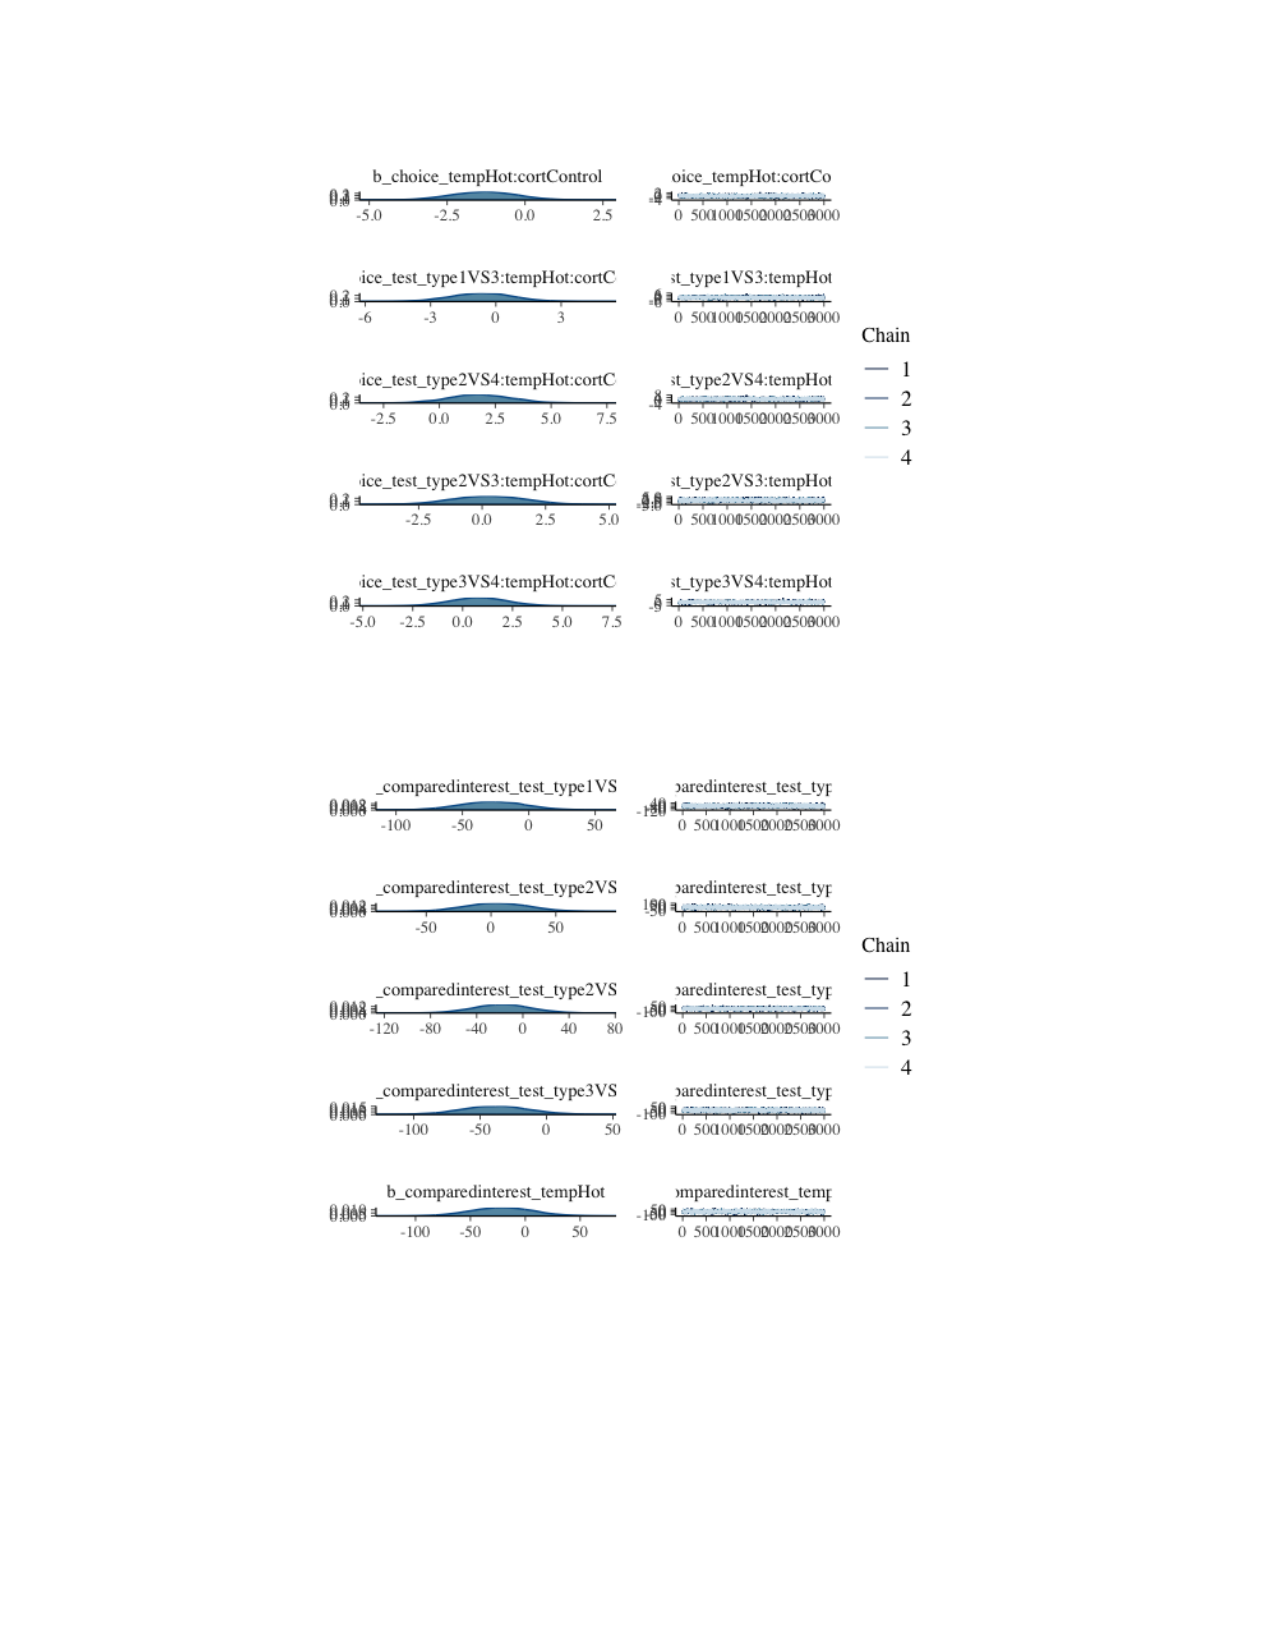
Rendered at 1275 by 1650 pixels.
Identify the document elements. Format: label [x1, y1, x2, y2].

table_cell [139, 150, 1114, 759]
table_cell [139, 760, 1114, 1369]
picture [320, 759, 933, 1250]
picture [320, 150, 933, 640]
